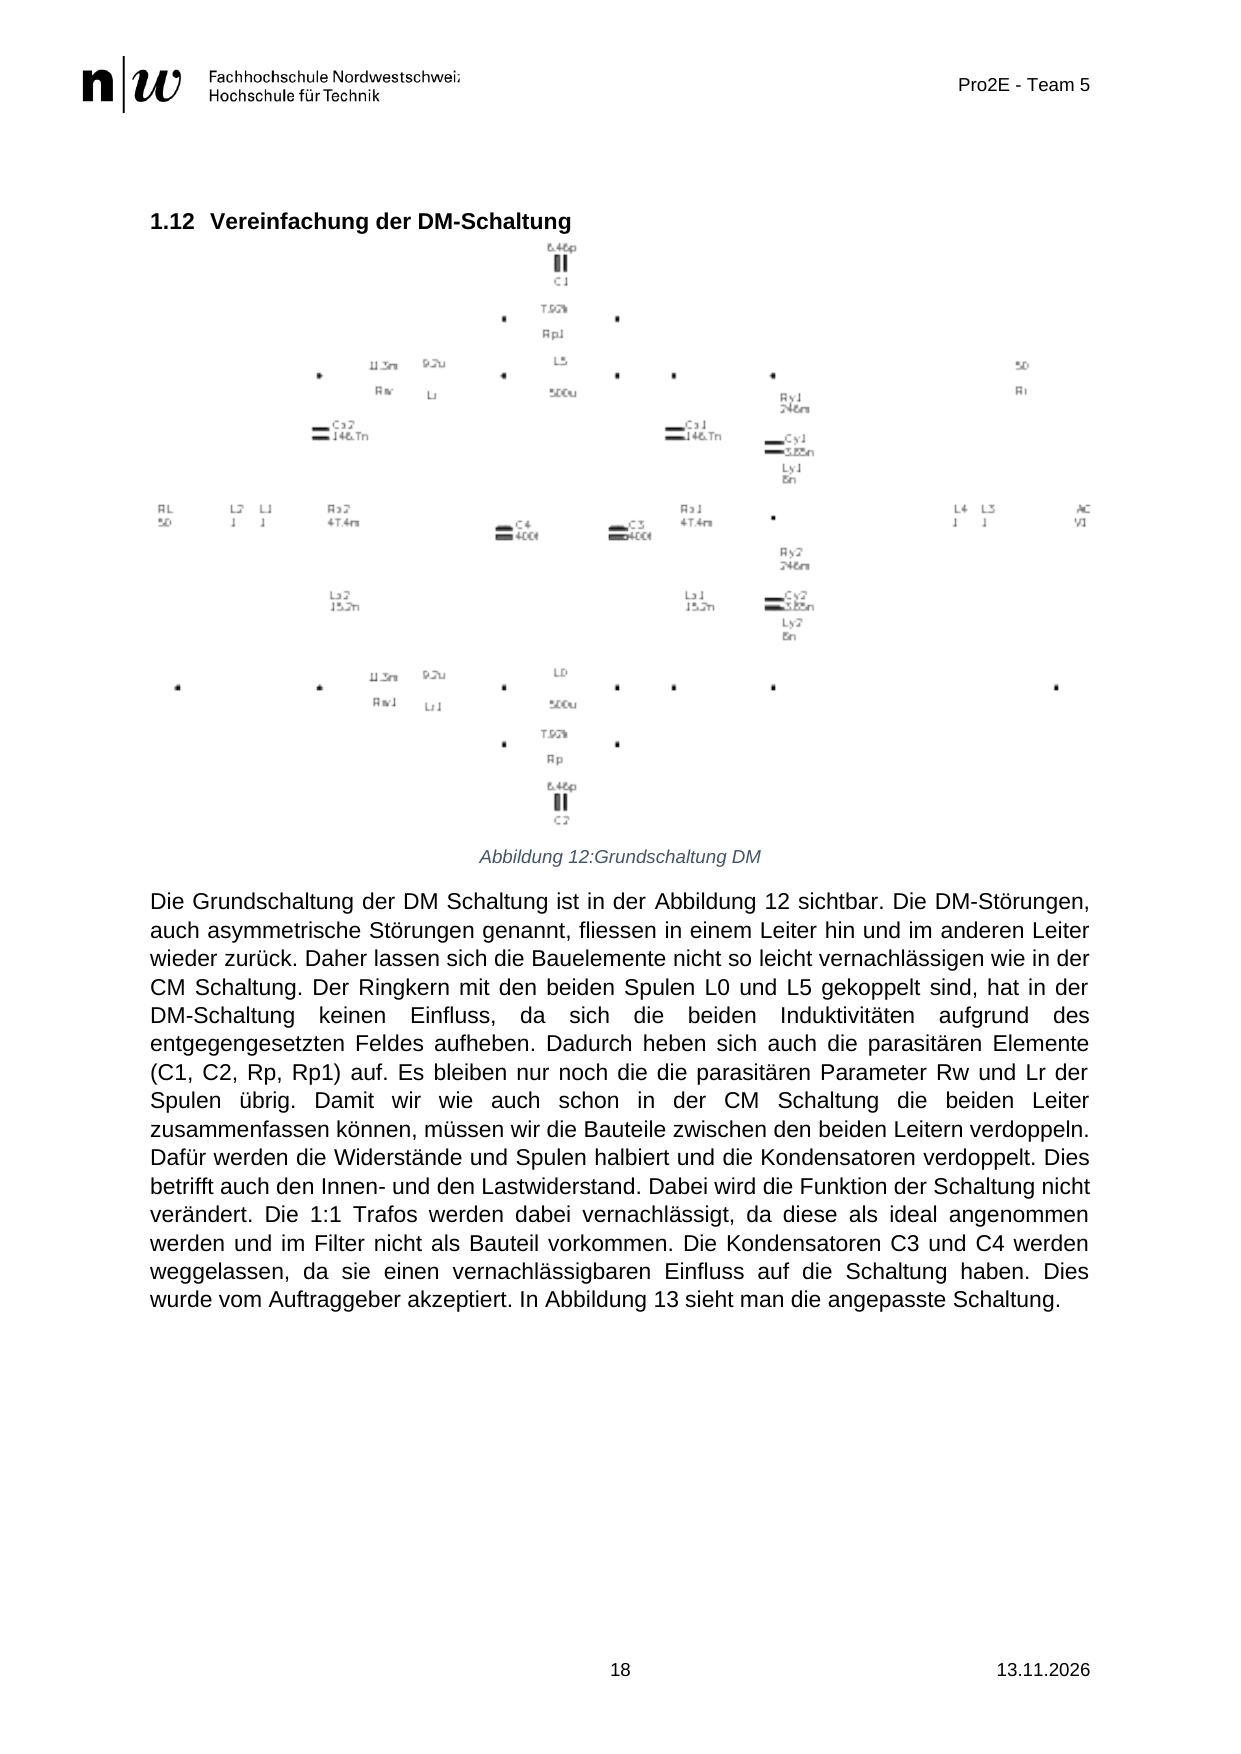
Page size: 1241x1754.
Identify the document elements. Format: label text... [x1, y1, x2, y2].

picture [81, 56, 460, 113]
subtitle Vereinfachung der DM-Schaltung [150, 208, 572, 234]
